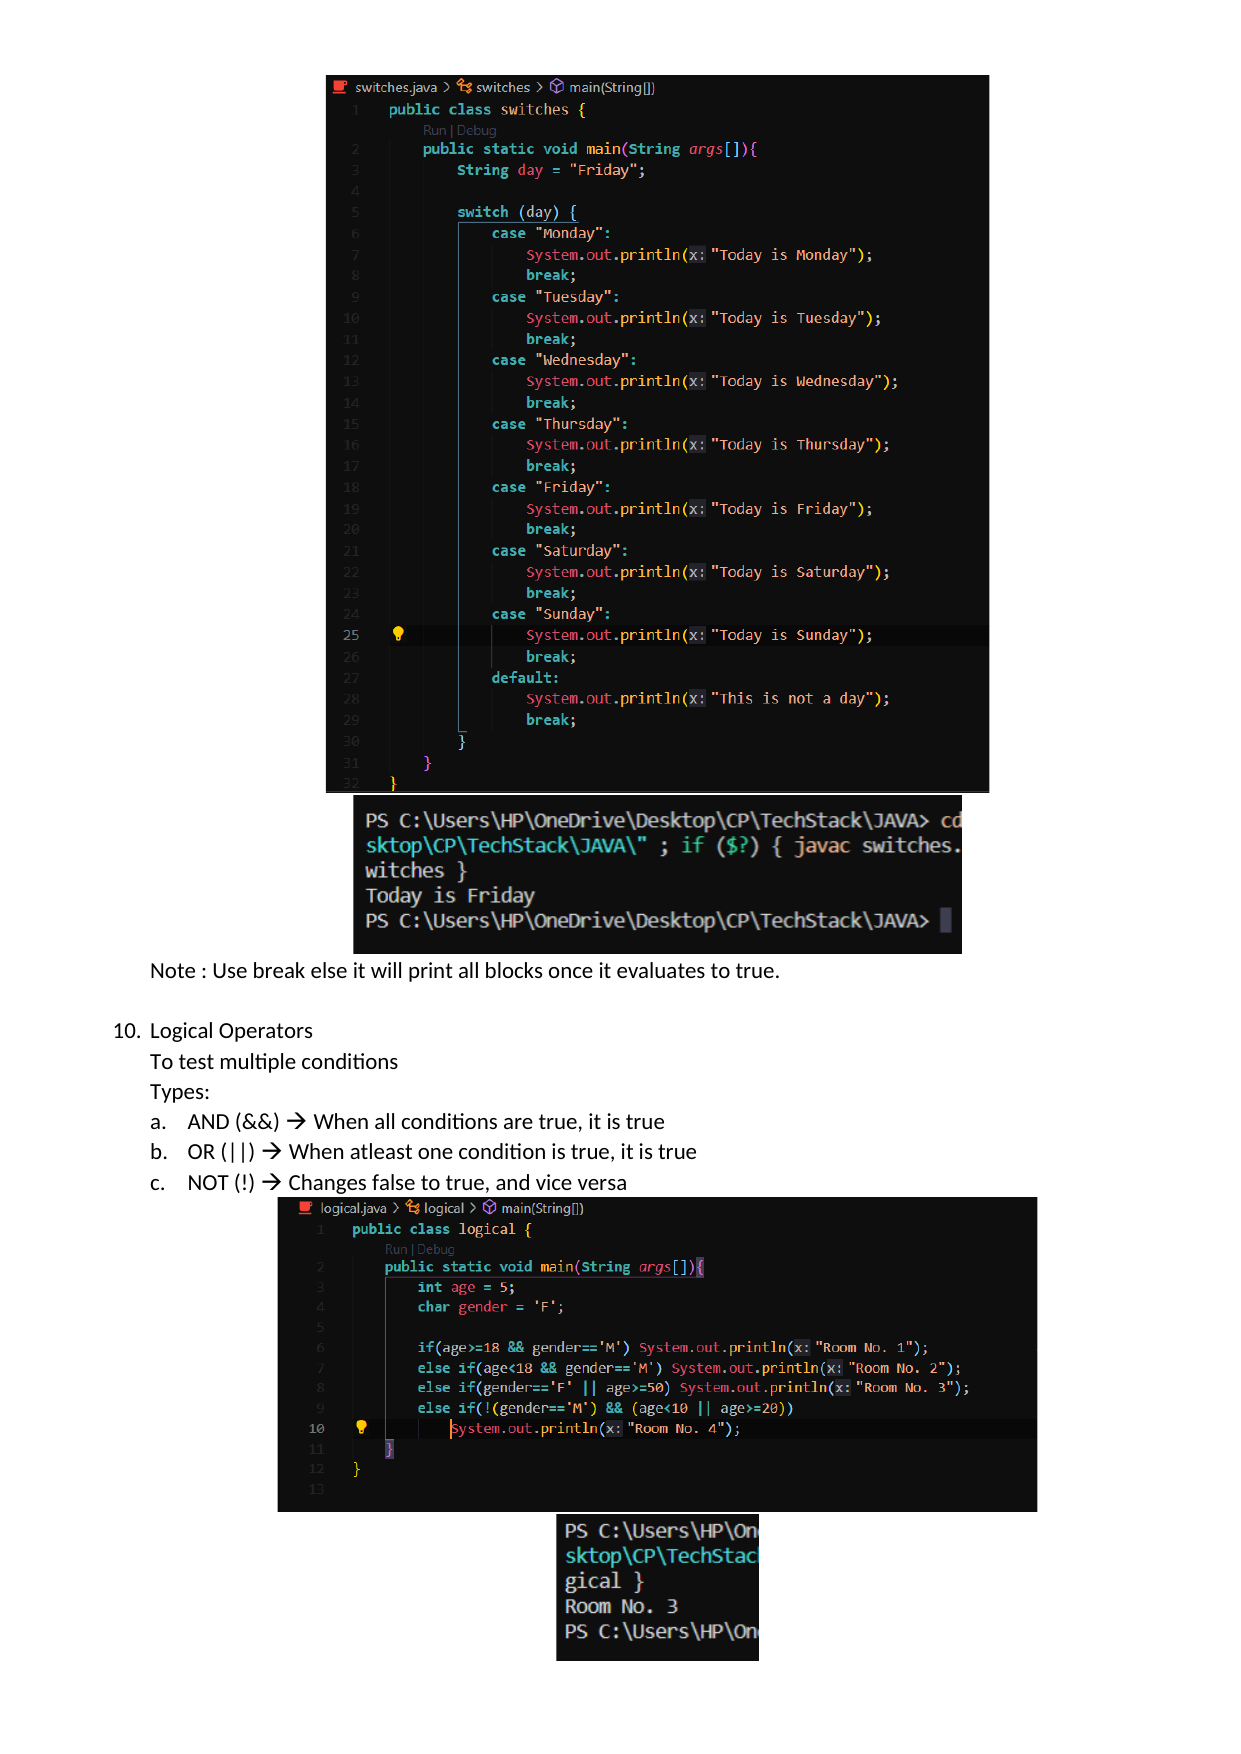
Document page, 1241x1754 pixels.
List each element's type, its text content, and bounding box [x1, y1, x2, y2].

text Note : Use break else it will print all blocks once it evaluates to true. [150, 956, 1165, 984]
list AND (&&) When all conditions are true, it is true [150, 1107, 1165, 1135]
picture [277, 1197, 1038, 1512]
list NOT (!) Changes false to true, and vice versa [150, 1168, 1165, 1196]
picture [556, 1514, 759, 1661]
picture [353, 795, 962, 954]
list OR (||) When atleast one condition is true, it is true [150, 1137, 1165, 1165]
picture [325, 75, 990, 793]
text To test multiple conditions [150, 1047, 1165, 1075]
text Types: [150, 1077, 1165, 1105]
list Logical Operators [112, 1017, 1165, 1044]
